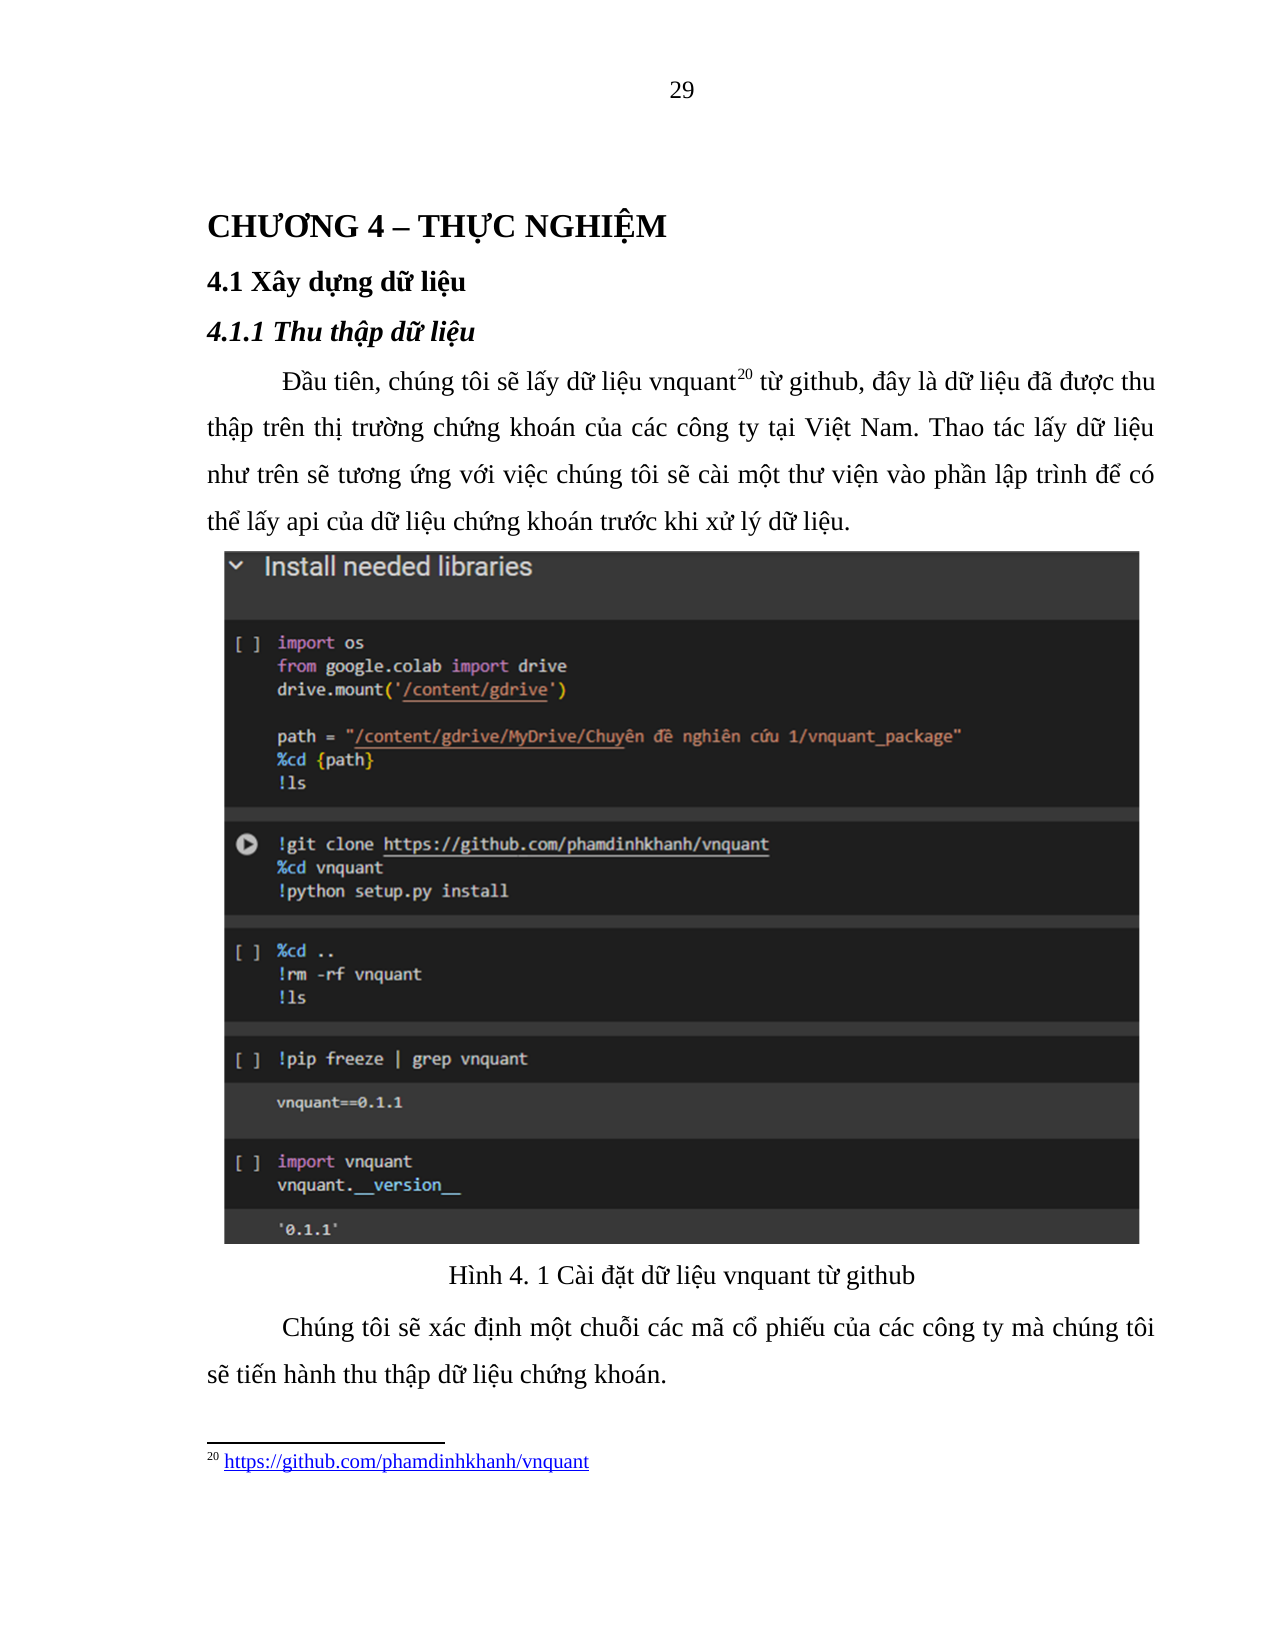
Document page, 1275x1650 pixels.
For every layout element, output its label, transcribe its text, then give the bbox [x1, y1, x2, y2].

text CHƯƠNG 4 – THỰC NGHIỆM [207, 207, 1157, 245]
picture [224, 551, 1140, 1244]
text 4.1 Xây dựng dữ liệu [207, 264, 1157, 298]
text Đầu tiên, chúng tôi sẽ lấy dữ liệu vnquant từ github, đây là dữ liệu đã được thu thập trên thị trường chứng khoán của các công ty tại Việt Nam. Thao tác lấy dữ liệu như trên sẽ tương ứng với việc chúng tôi sẽ cài một thư viện vào phần lập trình để có thể lấy api của dữ liệu chứng khoán trước khi xử lý dữ liệu. [207, 365, 1157, 536]
text 4.1.1 Thu thập dữ liệu [207, 314, 1157, 348]
text Hình 4. 1 Cài đặt dữ liệu vnquant từ github [207, 1259, 1157, 1290]
text Chúng tôi sẽ xác định một chuỗi các mã cổ phiếu của các công ty mà chúng tôi sẽ tiến hành thu thập dữ liệu chứng khoán. [207, 1311, 1157, 1389]
